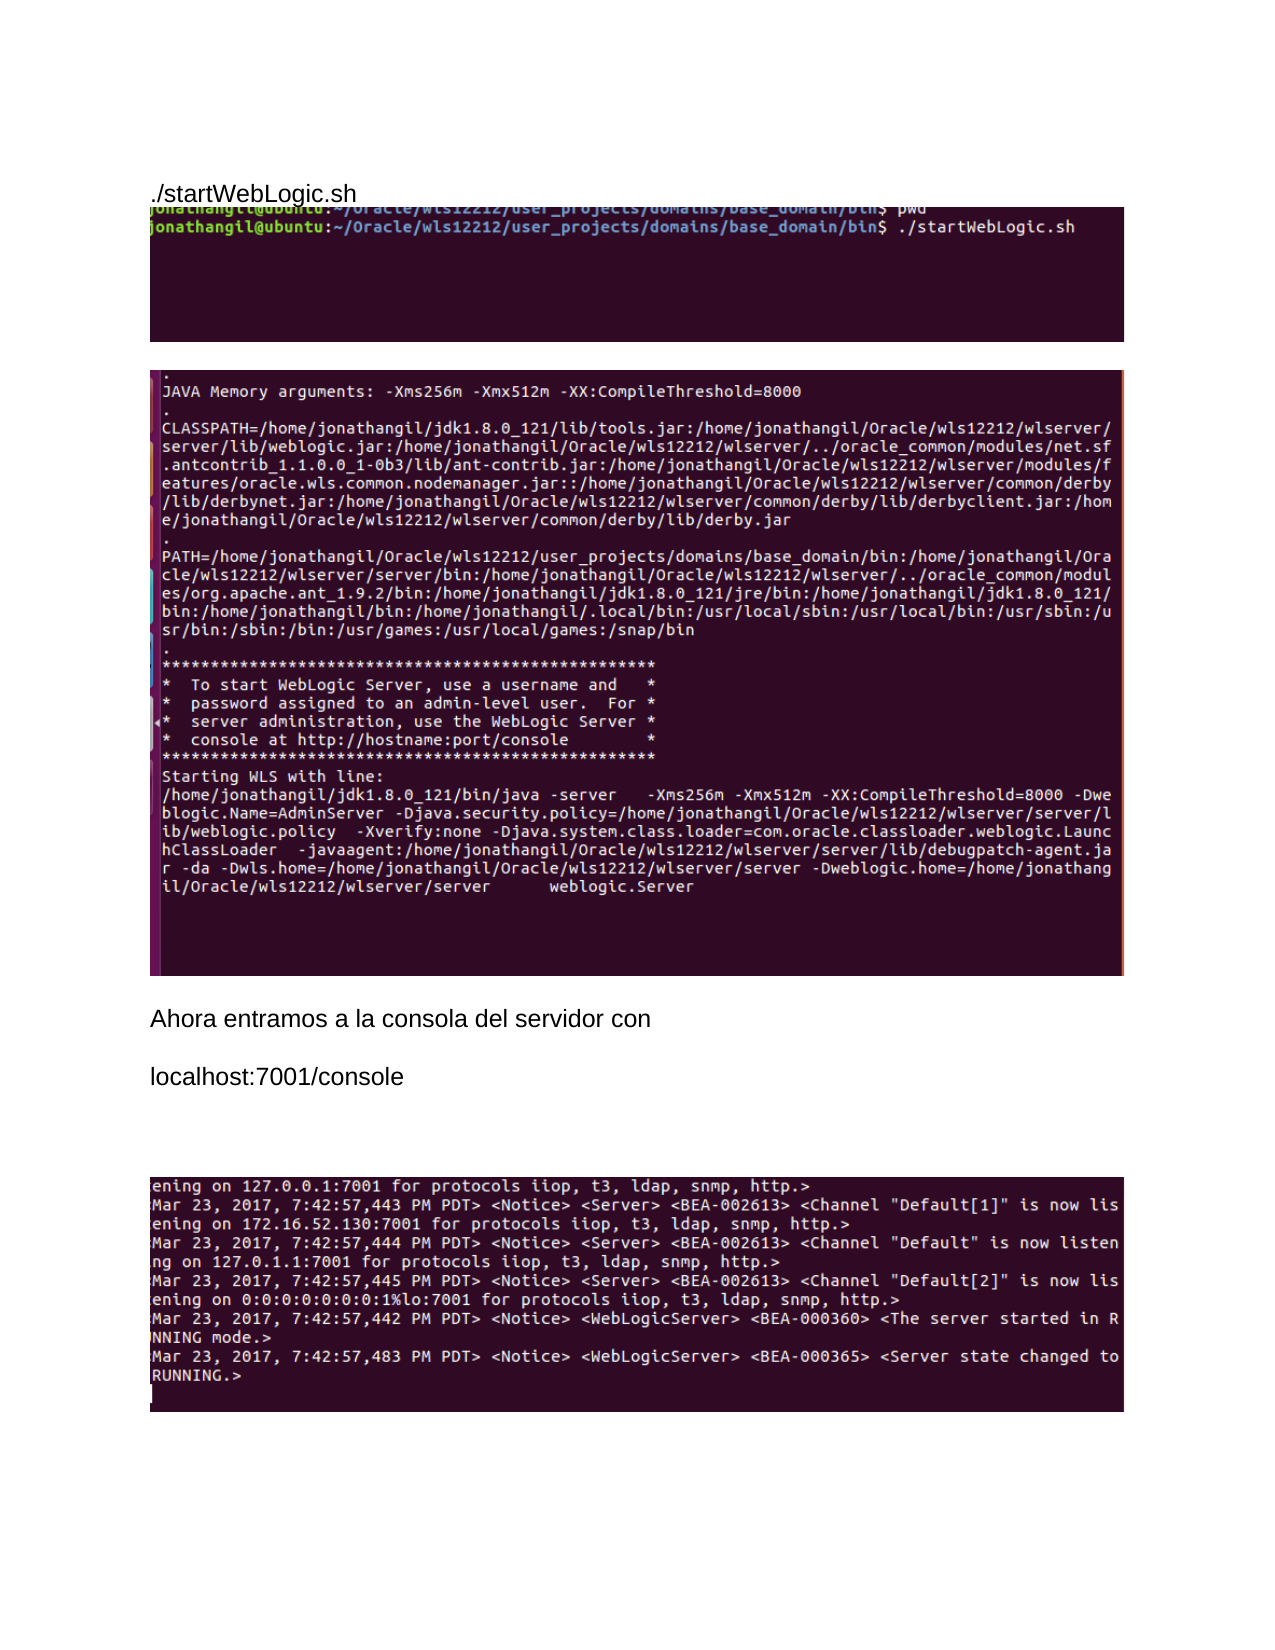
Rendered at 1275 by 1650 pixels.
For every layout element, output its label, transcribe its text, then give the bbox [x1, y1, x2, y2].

text localhost:7001/console [150, 1062, 1125, 1091]
text ./startWebLogic.sh [150, 179, 1125, 207]
picture [150, 207, 1125, 342]
picture [150, 370, 1125, 976]
text Ahora entramos a la consola del servidor con [150, 1004, 1125, 1033]
picture [150, 1177, 1125, 1412]
